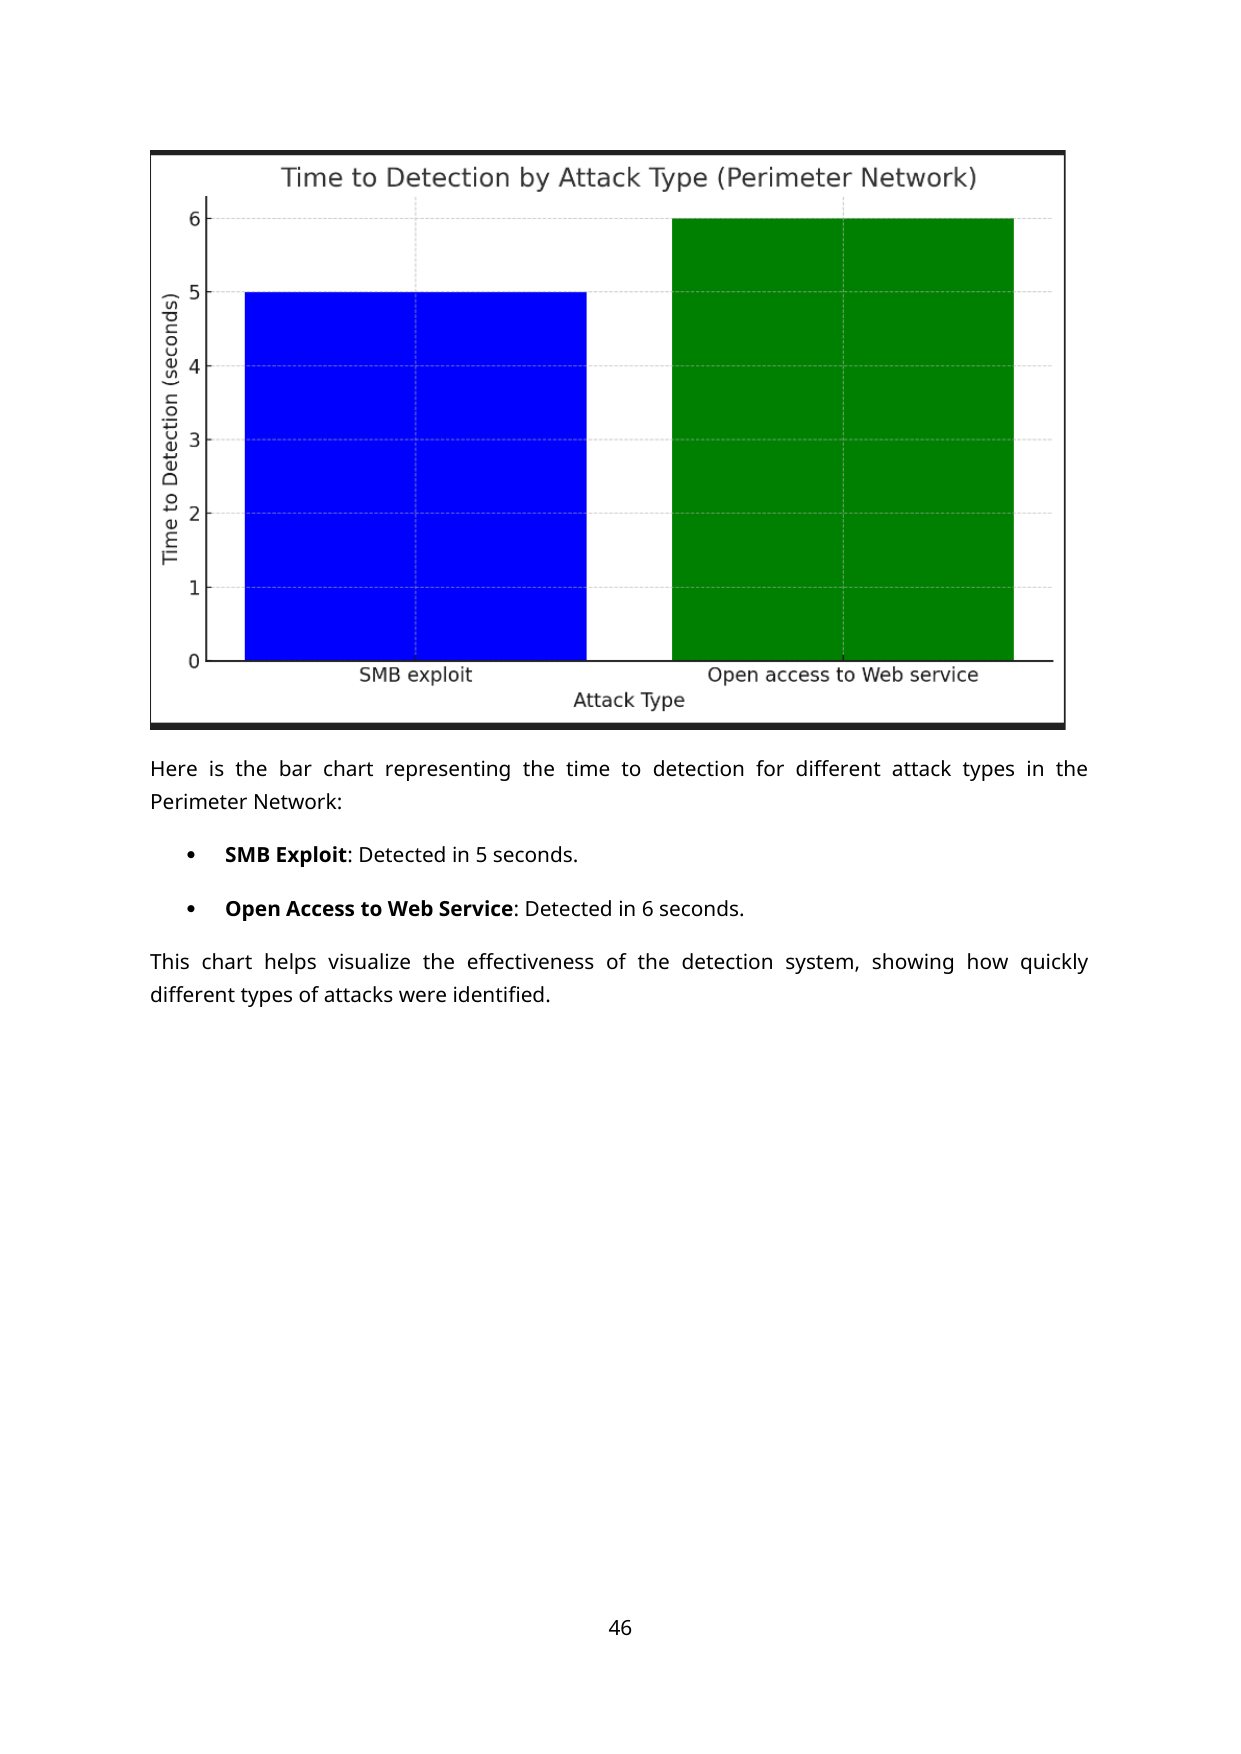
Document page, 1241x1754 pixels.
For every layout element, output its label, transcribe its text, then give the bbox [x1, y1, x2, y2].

text This chart helps visualize the effectiveness of the detection system, showing how quickly different types of attacks were identified. [150, 947, 1090, 1008]
list SMB Exploit: Detected in 5 seconds. [187, 840, 1090, 869]
list Open Access to Web Service: Detected in 6 seconds. [187, 894, 1090, 922]
text Here is the bar chart representing the time to detection for different attack types in the Perimeter Network: [150, 754, 1090, 815]
picture [150, 150, 1066, 730]
